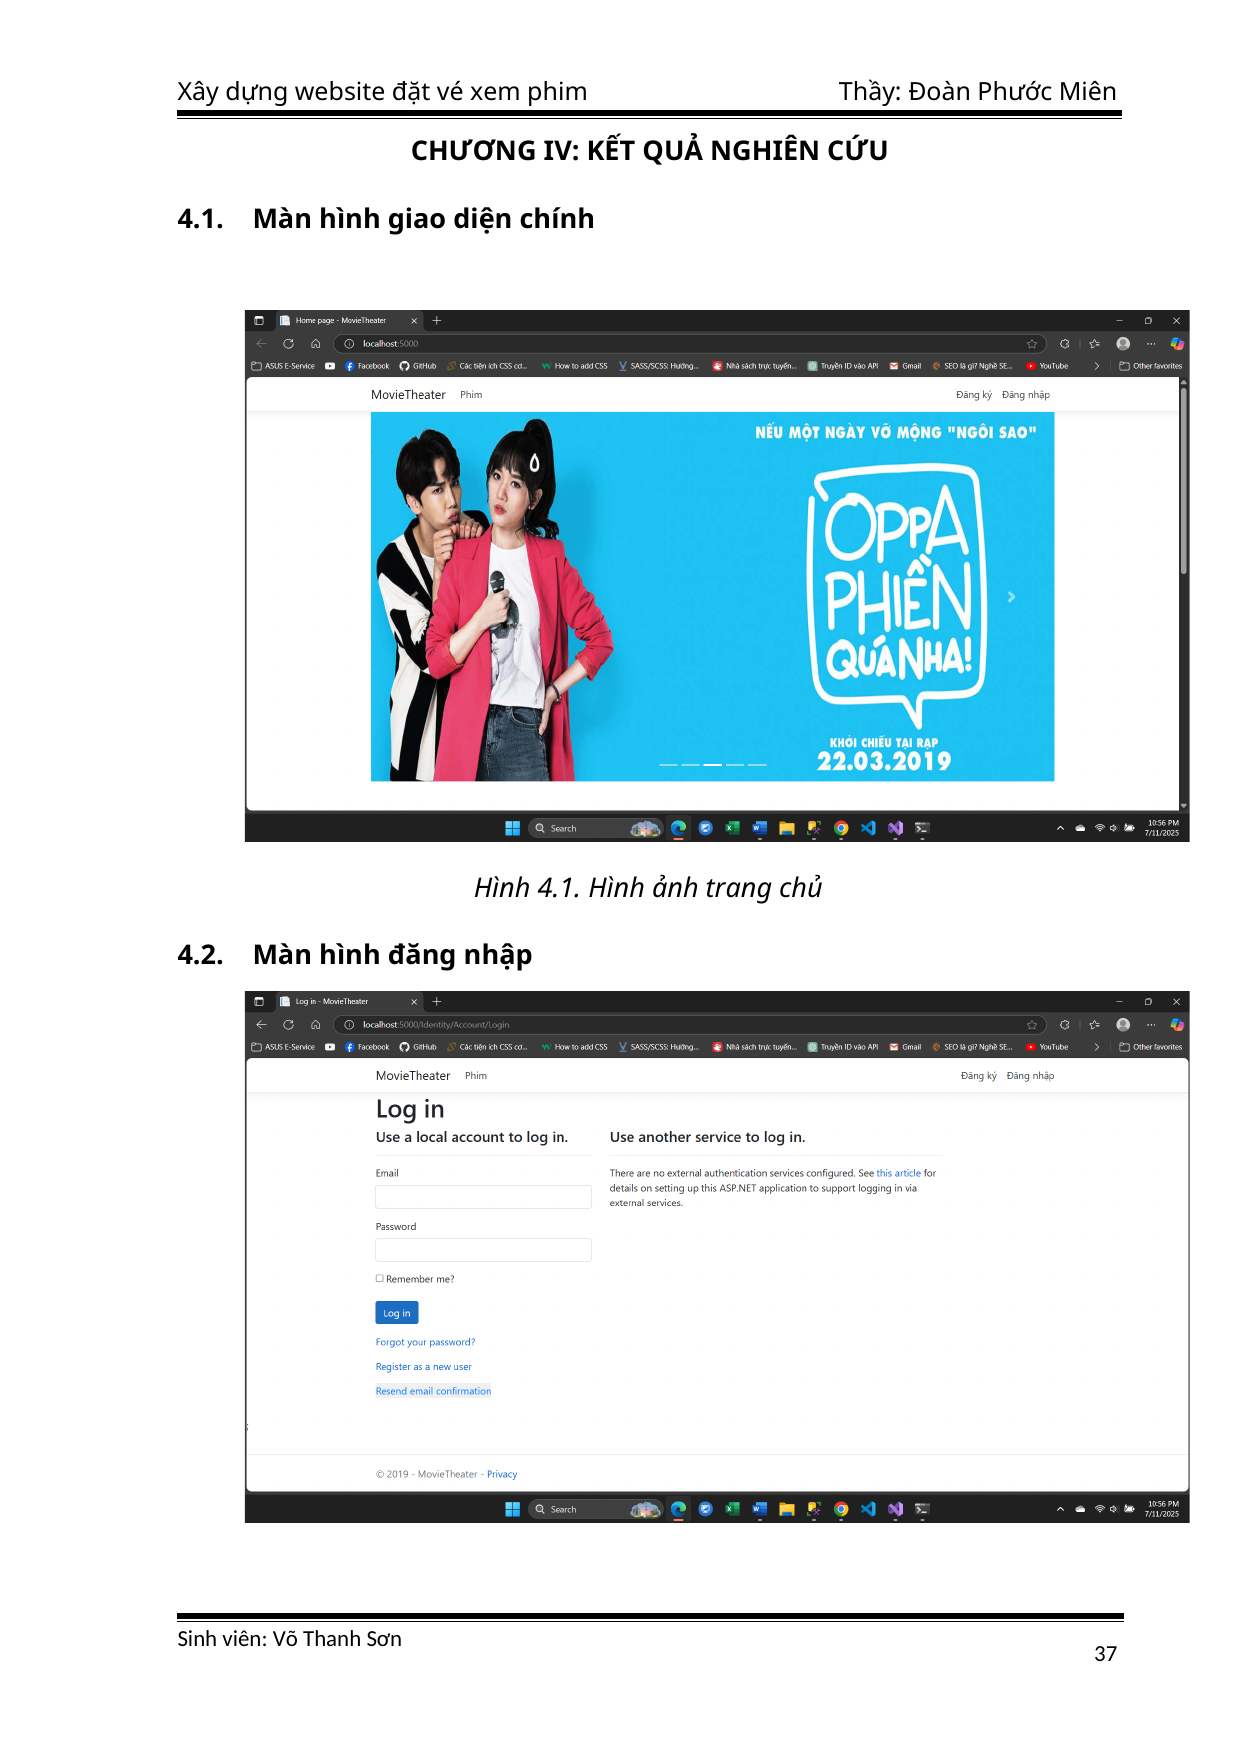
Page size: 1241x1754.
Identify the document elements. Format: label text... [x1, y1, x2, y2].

picture [244, 991, 1190, 1523]
picture [244, 310, 1190, 842]
text Hình 4.1. Hình ảnh trang chủ [177, 868, 1122, 905]
list Màn hình đăng nhập [177, 936, 1122, 973]
text CHƯƠNG IV: KẾT QUẢ NGHIÊN CỨU [177, 132, 1122, 169]
list Màn hình giao diện chính [177, 200, 1122, 237]
